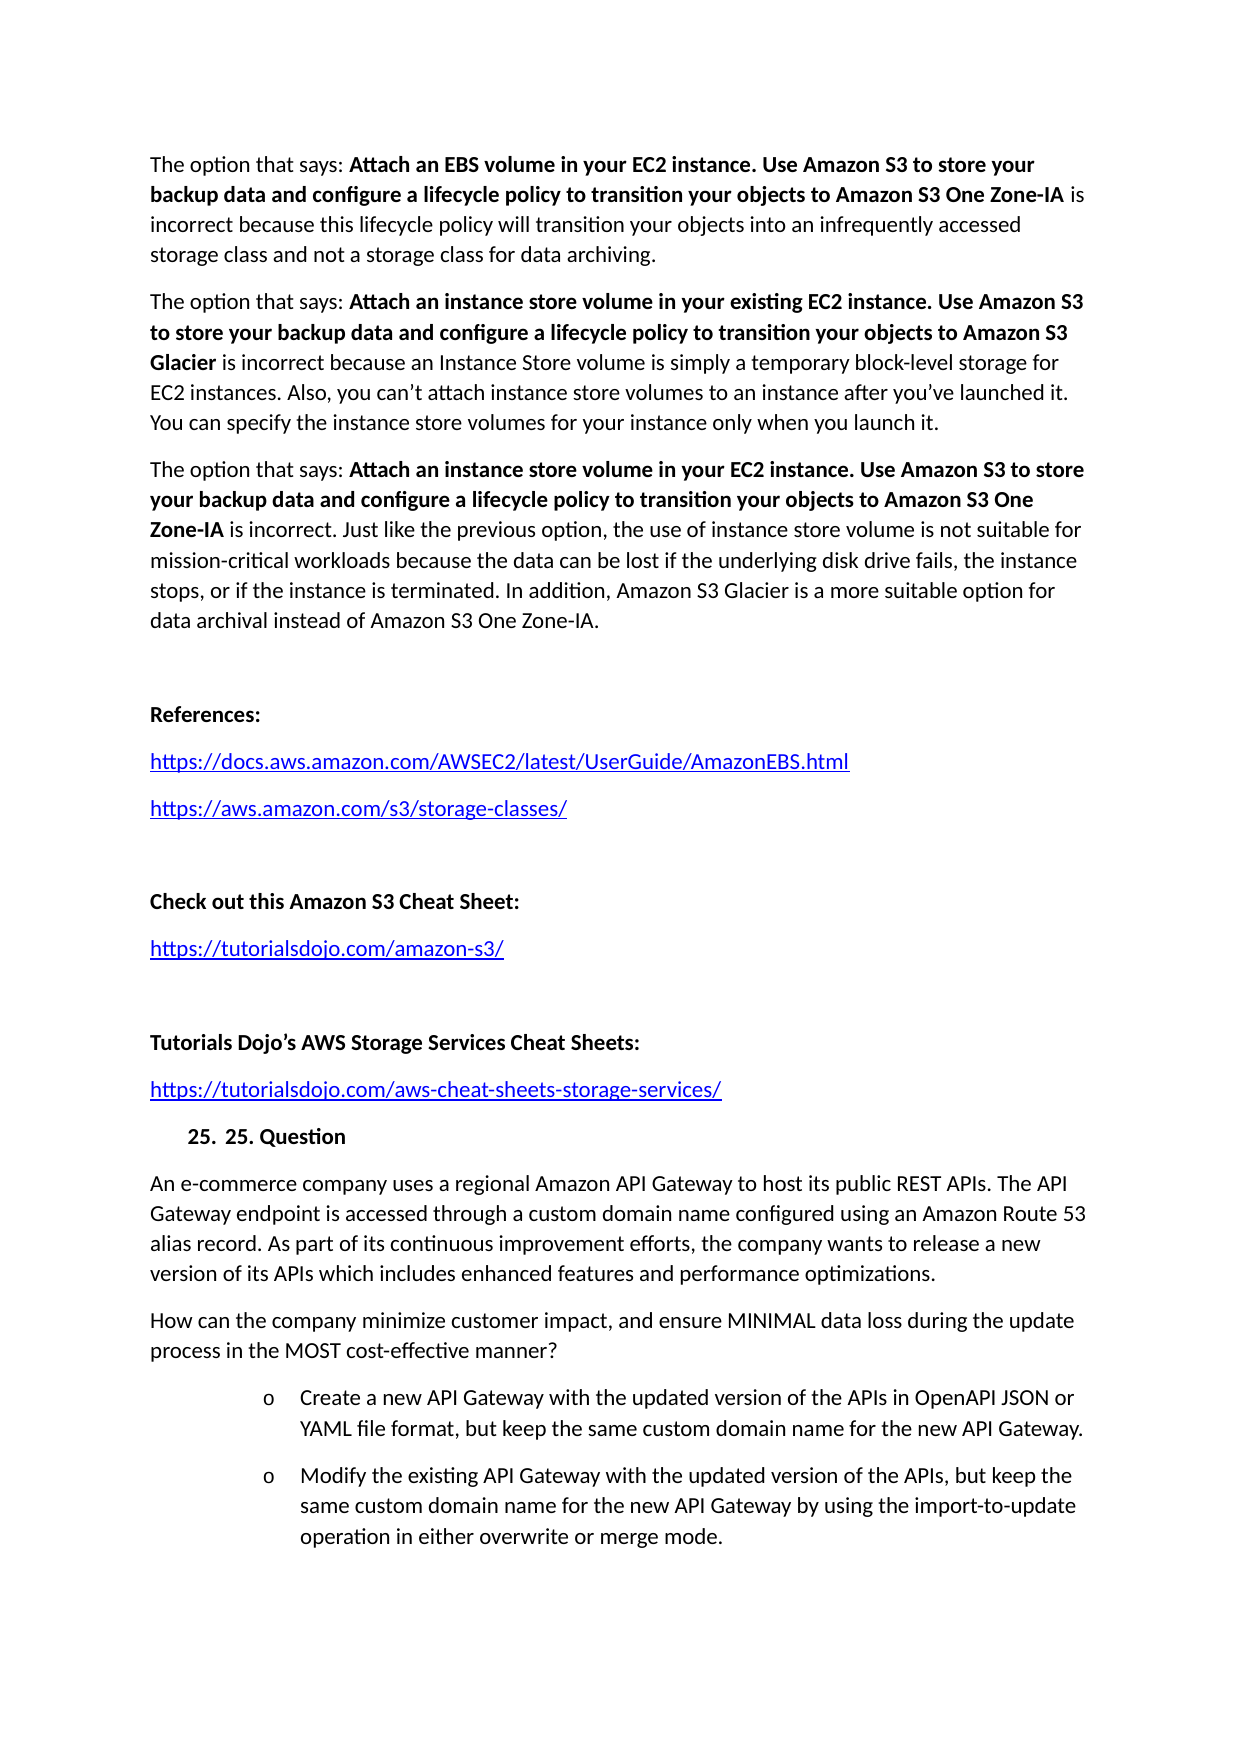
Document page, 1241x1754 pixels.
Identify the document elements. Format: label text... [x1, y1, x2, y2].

text How can the company minimize customer impact, and ensure MINIMAL data loss during the update process in the MOST cost-effective manner? [150, 1306, 1090, 1364]
text https://aws.amazon.com/s3/storage-classes/ [150, 794, 1090, 822]
text https://tutorialsdojo.com/aws-cheat-sheets-storage-services/ [150, 1075, 1090, 1103]
text The option that says: Attach an instance store volume in your existing EC2 instance. Use Amazon S3 to store your backup data and configure a lifecycle policy to transition your objects to Amazon S3 Glacier is incorrect because an Instance Store volume is simply a temporary block-level storage for EC2 instances. Also, you can’t attach instance store volumes to an instance after you’ve launched it. You can specify the instance store volumes for your instance only when you launch it. [150, 287, 1090, 436]
text https://tutorialsdojo.com/amazon-s3/ [150, 934, 1090, 962]
text An e-commerce company uses a regional Amazon API Gateway to host its public REST APIs. The API Gateway endpoint is accessed through a custom domain name configured using an Amazon Route 53 alias record. As part of its continuous improvement efforts, the company wants to release a new version of its APIs which includes enhanced features and performance optimizations. [150, 1169, 1090, 1287]
text Check out this Amazon S3 Cheat Sheet: [150, 887, 1090, 916]
text https://docs.aws.amazon.com/AWSEC2/latest/UserGuide/AmazonEBS.html [150, 747, 1090, 775]
text Tutorials Dojo’s AWS Storage Services Cheat Sheets: [150, 1028, 1090, 1056]
text The option that says: Attach an EBS volume in your EC2 instance. Use Amazon S3 to store your backup data and configure a lifecycle policy to transition your objects to Amazon S3 One Zone-IA is incorrect because this lifecycle policy will transition your objects into an infrequently accessed storage class and not a storage class for data archiving. [150, 150, 1090, 269]
text The option that says: Attach an instance store volume in your EC2 instance. Use Amazon S3 to store your backup data and configure a lifecycle policy to transition your objects to Amazon S3 One Zone-IA is incorrect. Just like the previous option, the use of instance store volume is not suitable for mission-critical workloads because the data can be lost if the underlying disk drive fails, the instance stops, or if the instance is terminated. In addition, Amazon S3 Glacier is a more suitable option for data archival instead of Amazon S3 One Zone-IA. [150, 455, 1090, 634]
text References: [150, 700, 1090, 728]
list Modify the existing API Gateway with the updated version of the APIs, but keep the same custom domain name for the new API Gateway by using the import-to-update operation in either overwrite or merge mode. [262, 1461, 1090, 1550]
list Create a new API Gateway with the updated version of the APIs in OpenAPI JSON or YAML file format, but keep the same custom domain name for the new API Gateway. [262, 1383, 1090, 1442]
list 25. Question [187, 1122, 1090, 1150]
